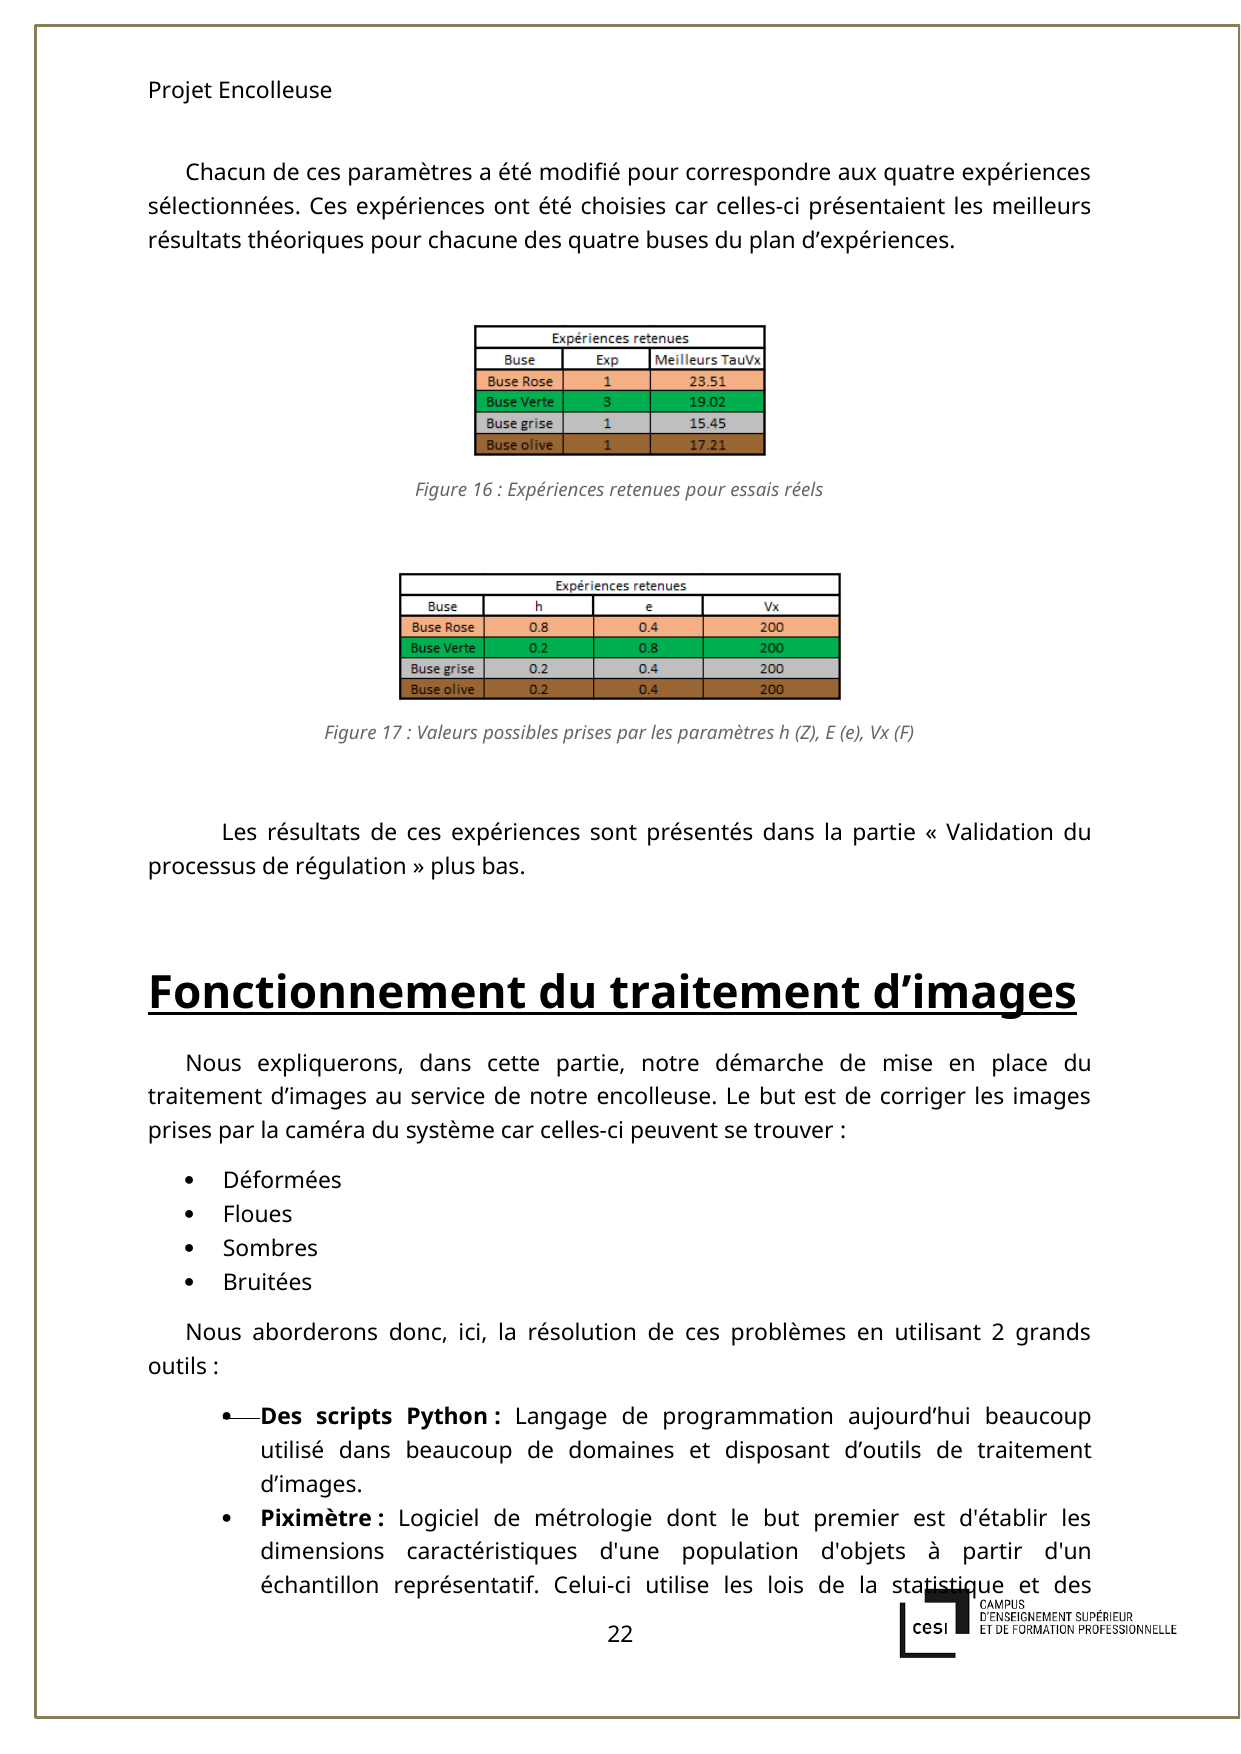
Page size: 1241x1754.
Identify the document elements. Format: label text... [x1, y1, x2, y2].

picture [888, 1577, 1188, 1669]
text Chacun de ces paramètres a été modifié pour correspondre aux quatre expériences sélectionnées. Ces expériences ont été choisies car celles-ci présentaient les meilleurs résultats théoriques pour chacune des quatre buses du plan d’expériences. [148, 156, 1093, 255]
list Des scripts Python : Langage de programmation aujourd’hui beaucoup utilisé dans beaucoup de domaines et disposant d’outils de traitement d’images. [223, 1400, 1093, 1499]
list Bruitées [185, 1266, 1093, 1297]
subtitle Fonctionnement du traitement d’images [148, 959, 1093, 1022]
list Sombres [185, 1232, 1093, 1263]
list Déformées [185, 1164, 1093, 1196]
picture [473, 324, 767, 457]
text Nous aborderons donc, ici, la résolution de ces problèmes en utilisant 2 grands outils : [148, 1316, 1093, 1381]
list Floues [185, 1198, 1093, 1229]
text Nous expliquerons, dans cette partie, notre démarche de mise en place du traitement d’images au service de notre encolleuse. Le but est de corriger les images prises par la caméra du système car celles-ci peuvent se trouver : [148, 1047, 1093, 1145]
text Les résultats de ces expériences sont présentés dans la partie « Validation du processus de régulation » plus bas. [148, 816, 1093, 881]
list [223, 1502, 1093, 1600]
picture [398, 572, 842, 701]
